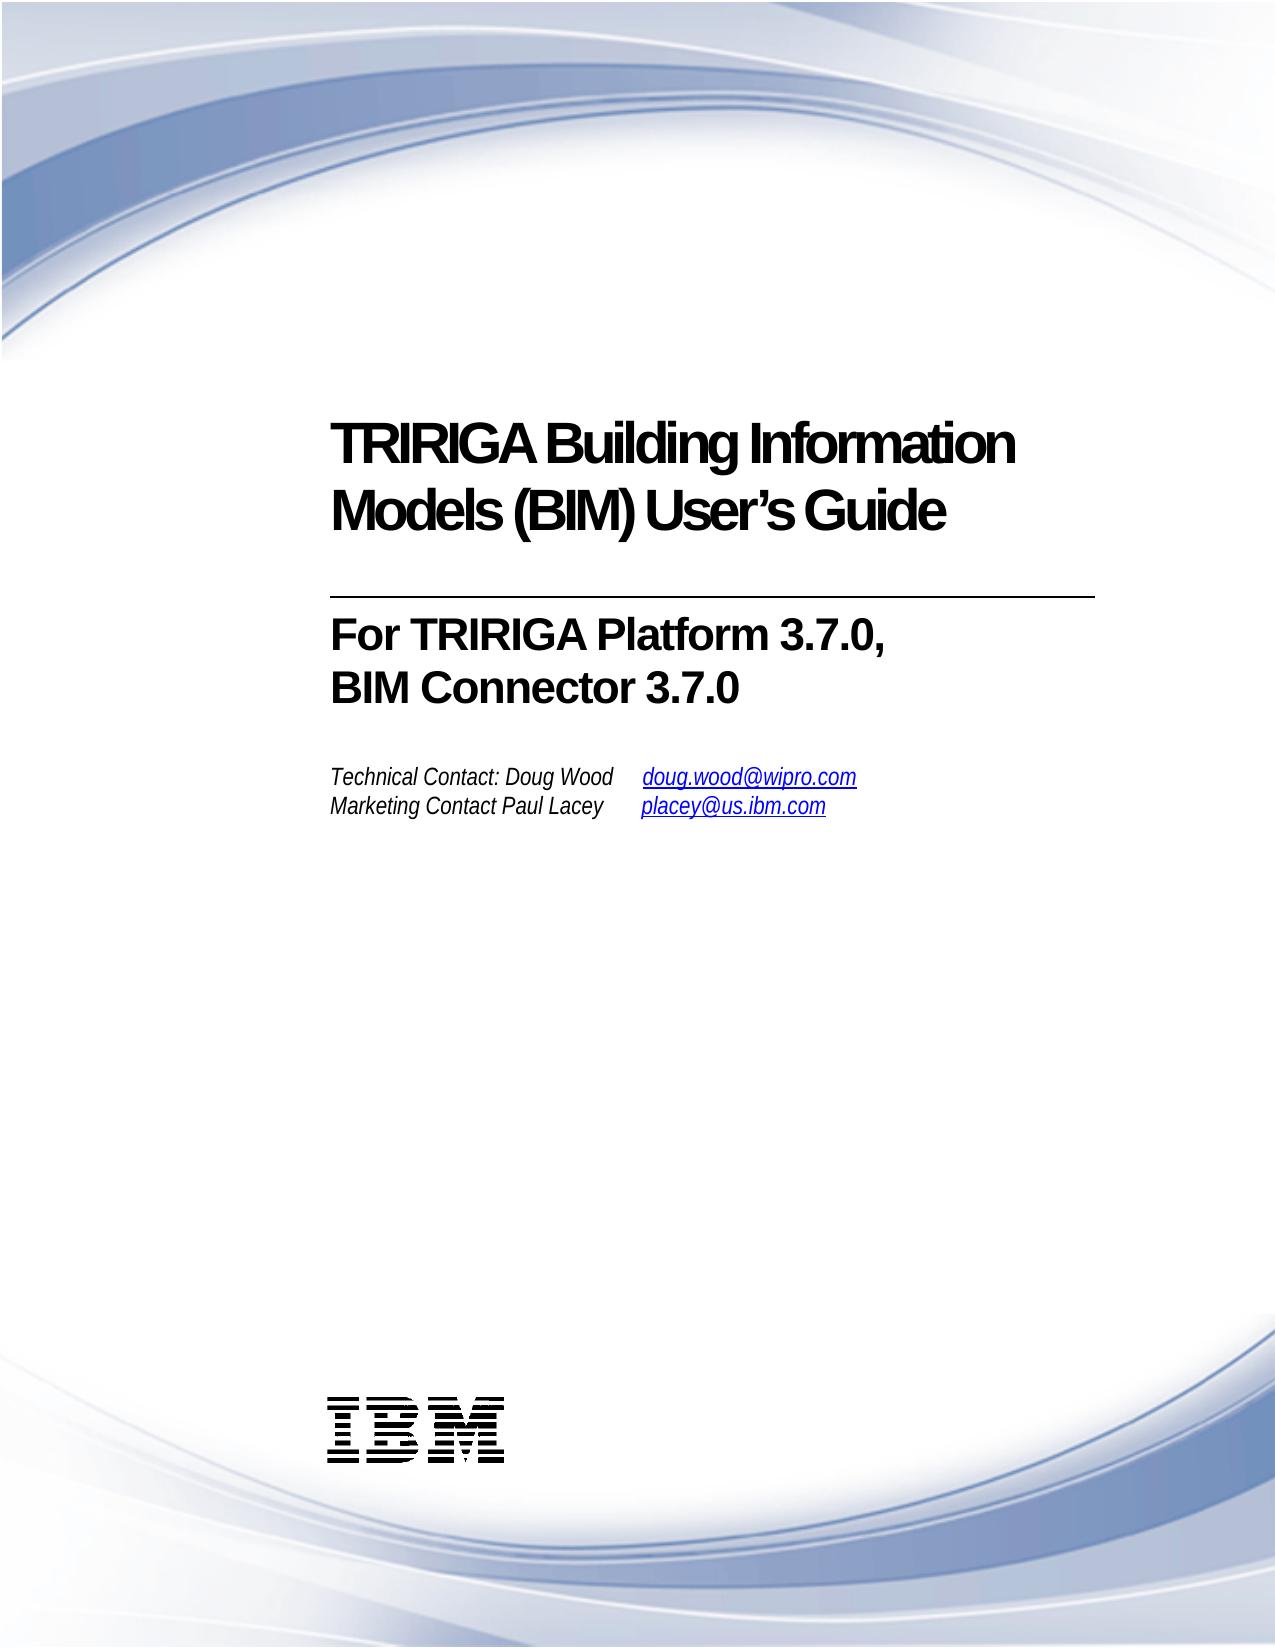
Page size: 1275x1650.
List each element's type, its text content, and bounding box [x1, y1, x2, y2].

title TRIRIGA Building Information Models (BIM) User’s Guide [330, 411, 1095, 544]
subtitle BIM Connector 3.7.0 [330, 649, 1095, 713]
text Technical Contact: Doug Wood doug.wood@wipro.com [330, 762, 1095, 791]
picture [1, 2, 1275, 362]
picture [0, 1314, 1275, 1647]
text Marketing Contact Paul Lacey placey@us.ibm.com [330, 791, 1095, 819]
subtitle For TRIRIGA Platform 3.7.0, [330, 598, 1095, 649]
